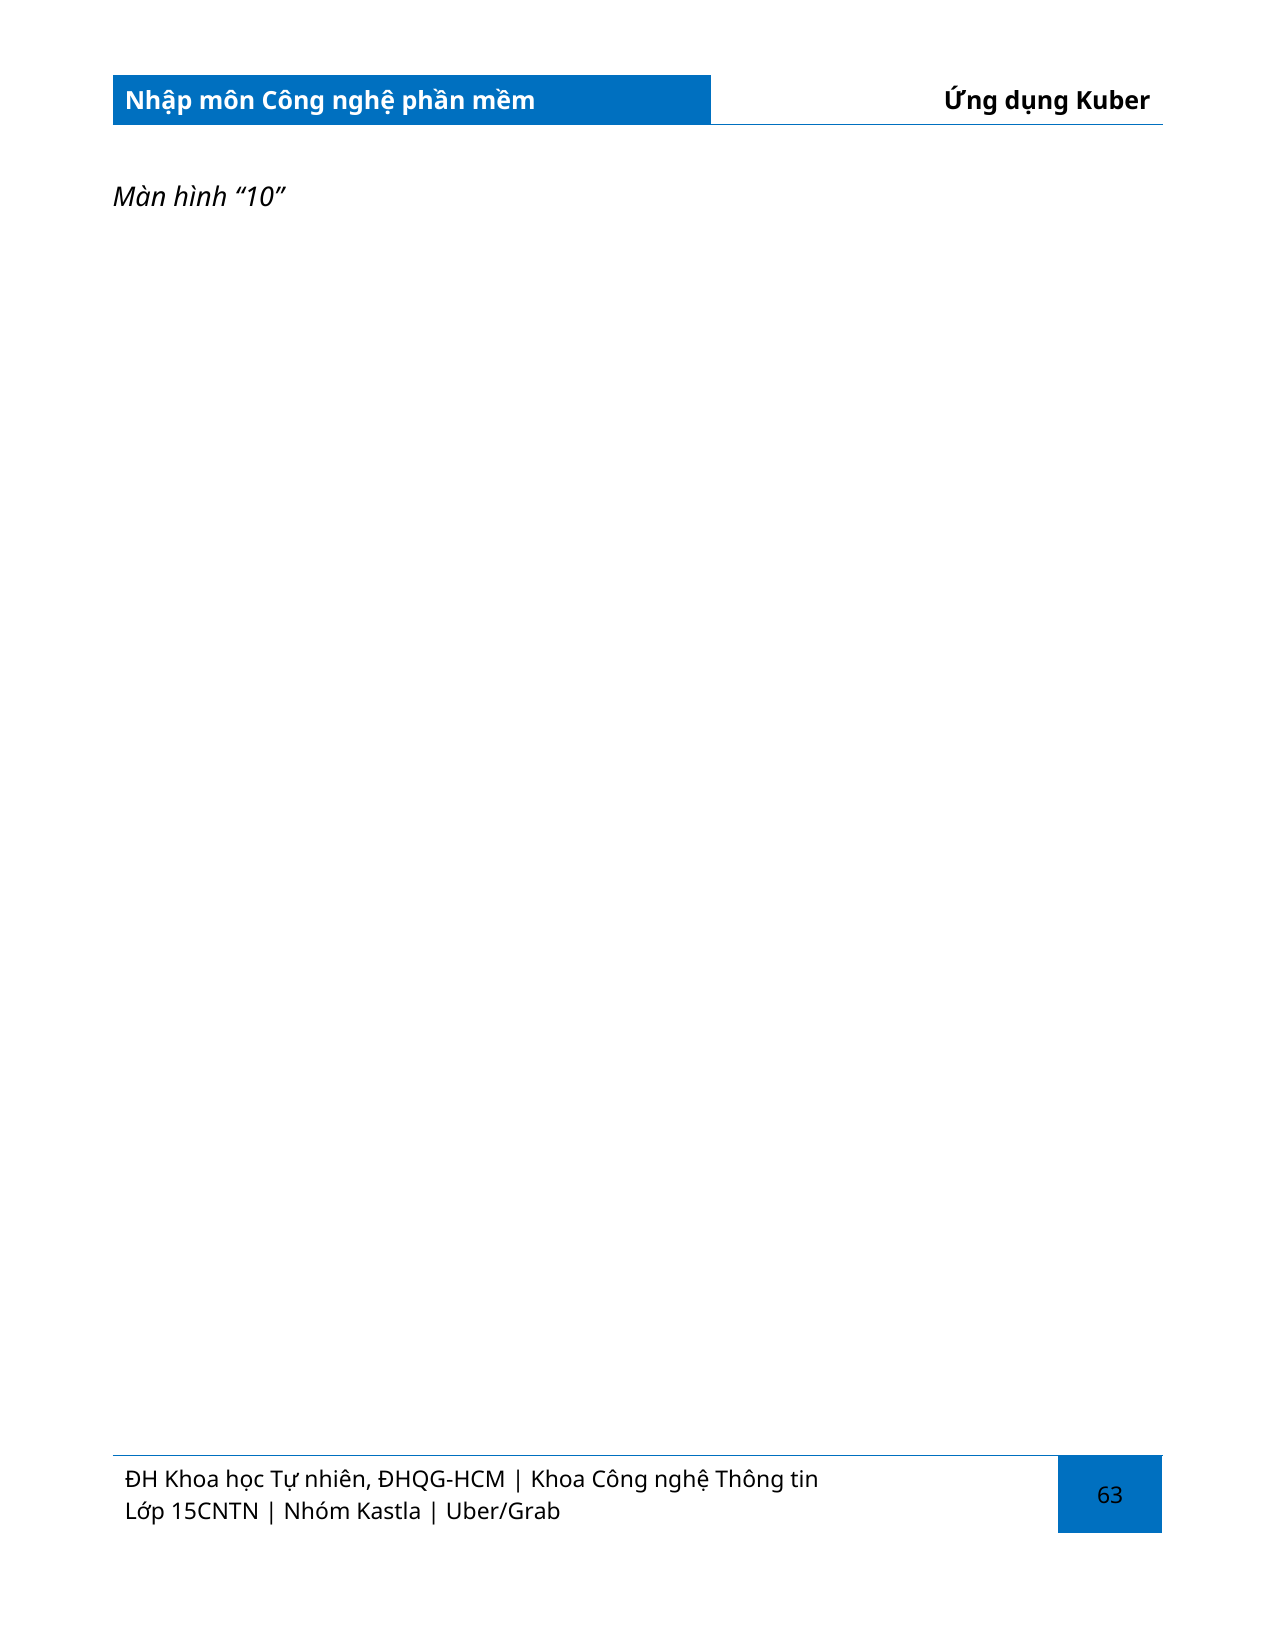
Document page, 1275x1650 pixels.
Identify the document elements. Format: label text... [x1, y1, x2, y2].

text Màn hình “10” [112, 177, 1162, 214]
